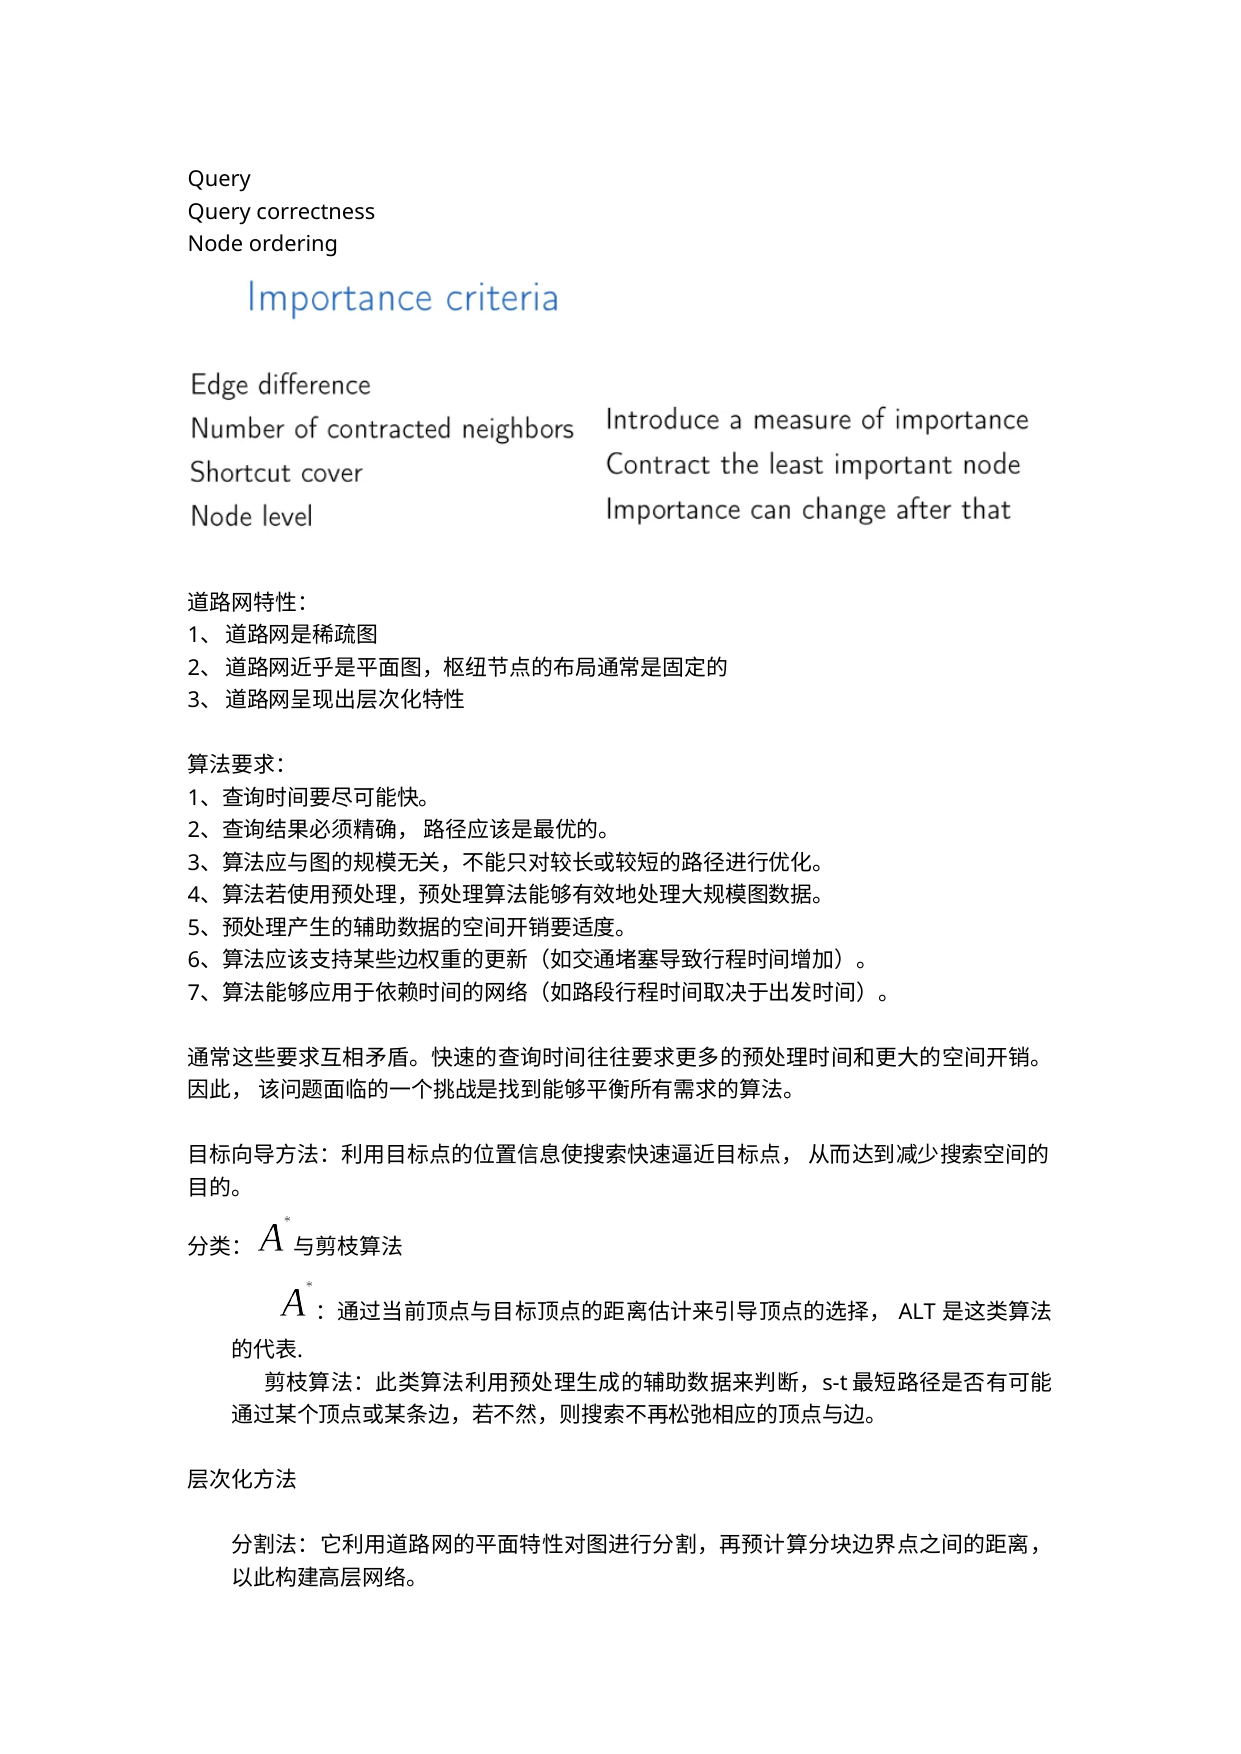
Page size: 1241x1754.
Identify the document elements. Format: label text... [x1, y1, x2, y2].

text 1、查询时间要尽可能快。 [187, 779, 1053, 812]
text ：通过当前顶点与目标顶点的距离估计来引导顶点的选择， ALT 是这类算法的代表. [231, 1267, 1053, 1364]
list 道路网近乎是平面图，枢纽节点的布局通常是固定的 [187, 649, 1053, 682]
picture [187, 275, 1035, 536]
list 道路网呈现出层次化特性 [187, 682, 1053, 714]
text 道路网特性： [187, 584, 1053, 617]
text 剪枝算法：此类算法利用预处理生成的辅助数据来判断，s-t最短路径是否有可能通过某个顶点或某条边，若不然，则搜索不再松弛相应的顶点与边。 [231, 1364, 1053, 1429]
text 算法要求： [187, 747, 1053, 779]
text 2、查询结果必须精确， 路径应该是最优的。 [187, 812, 1053, 844]
text 通常这些要求互相矛盾。快速的查询时间往往要求更多的预处理时间和更大的空间开销。因此， 该问题面临的一个挑战是找到能够平衡所有需求的算法。 [187, 1039, 1053, 1104]
text 6、算法应该支持某些边权重的更新（如交通堵塞导致行程时间增加）。 [187, 942, 1053, 974]
list 道路网是稀疏图 [187, 617, 1053, 649]
text 4、算法若使用预处理，预处理算法能够有效地处理大规模图数据。 [187, 877, 1053, 909]
text 分类：与剪枝算法 [187, 1202, 1053, 1267]
text 分割法：它利用道路网的平面特性对图进行分割，再预计算分块边界点之间的距离，以此构建高层网络。 [231, 1527, 1053, 1592]
text 5、预处理产生的辅助数据的空间开销要适度。 [187, 909, 1053, 942]
text Query [187, 162, 1053, 194]
text 3、算法应与图的规模无关，不能只对较长或较短的路径进行优化。 [187, 844, 1053, 877]
text 层次化方法 [187, 1462, 1053, 1494]
text 目标向导方法：利用目标点的位置信息使搜索快速逼近目标点， 从而达到减少搜索空间的目的。 [187, 1137, 1053, 1202]
text Node ordering [187, 227, 1053, 259]
text Query correctness [187, 194, 1053, 227]
text 7、算法能够应用于依赖时间的网络（如路段行程时间取决于出发时间）。 [187, 974, 1053, 1007]
